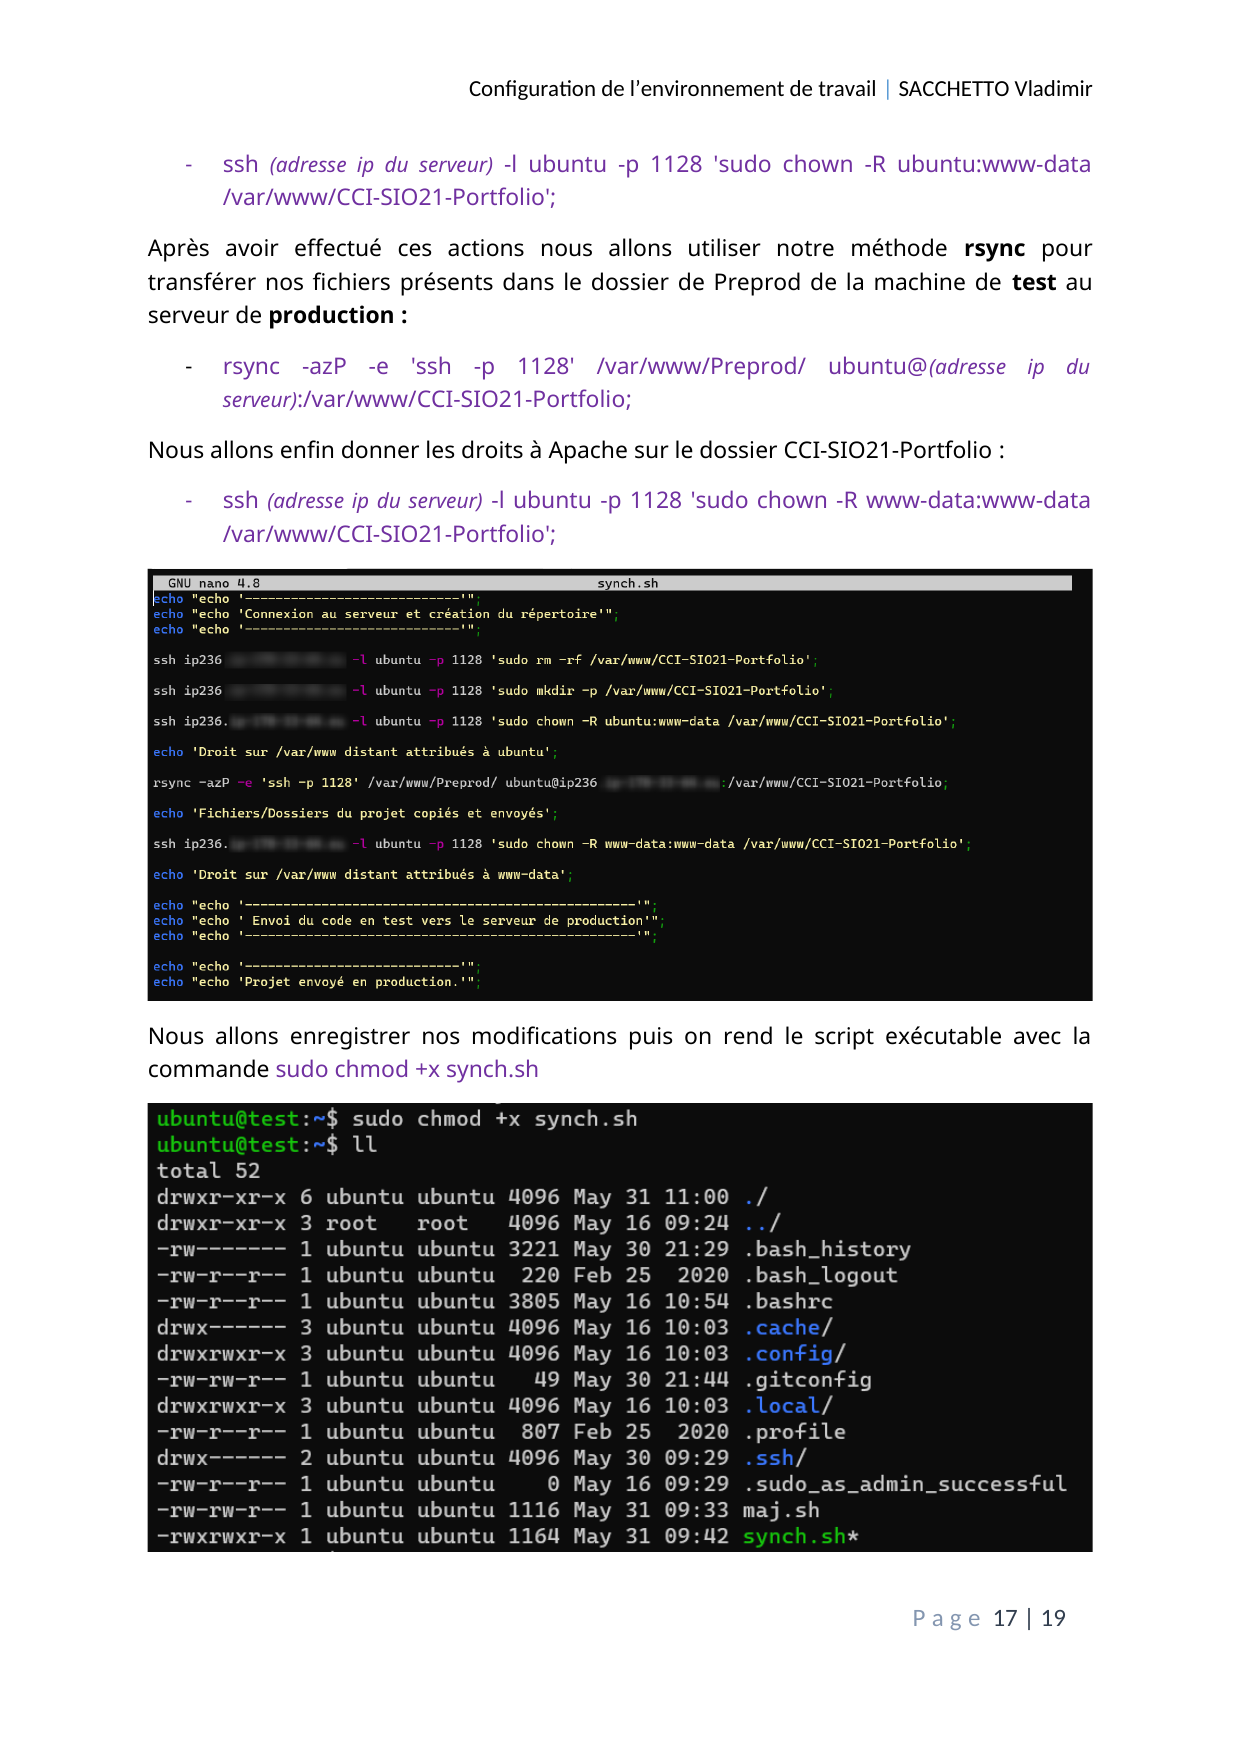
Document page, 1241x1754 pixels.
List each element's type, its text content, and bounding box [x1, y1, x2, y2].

list ssh (adresse ip du serveur) -l ubuntu -p 1128 'sudo chown -R ubuntu:www-data /var/www/CCI-SIO21-Portfolio'; [185, 148, 1093, 213]
picture [147, 1103, 1093, 1552]
text Nous allons enfin donner les droits à Apache sur le dossier CCI-SIO21-Portfolio : [148, 434, 1093, 465]
text Nous allons enregistrer nos modifications puis on rend le script exécutable avec la commande sudo chmod +x synch.sh [148, 1019, 1093, 1084]
picture [147, 568, 1093, 1001]
list rsync -azP -e 'ssh -p 1128' /var/www/Preprod/ ubuntu@(adresse ip du serveur):/var/www/CCI-SIO21-Portfolio; [185, 350, 1093, 415]
list ssh (adresse ip du serveur) -l ubuntu -p 1128 'sudo chown -R www-data:www-data /var/www/CCI-SIO21-Portfolio'; [185, 484, 1093, 549]
text Après avoir effectué ces actions nous allons utiliser notre méthode rsync pour transférer nos fichiers présents dans le dossier de Preprod de la machine de test au serveur de production : [148, 232, 1093, 331]
